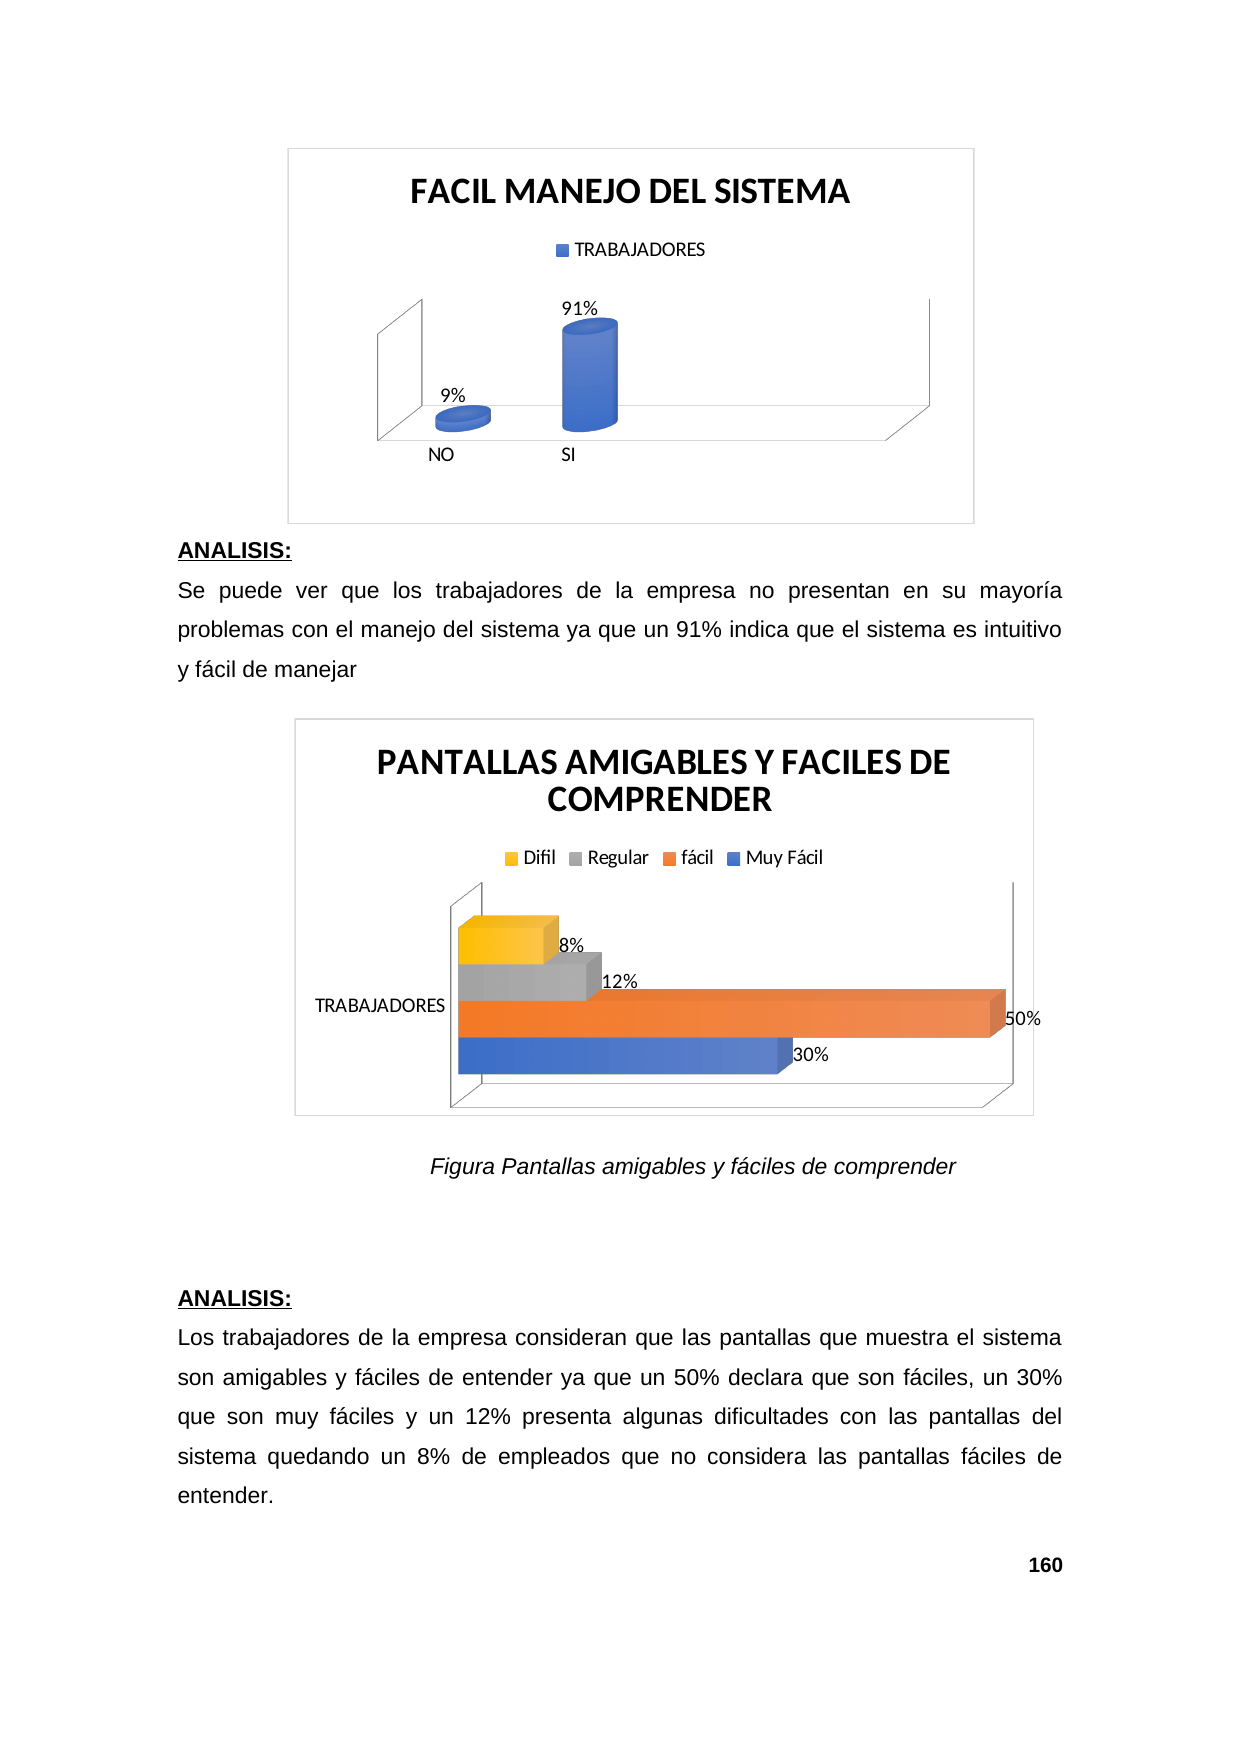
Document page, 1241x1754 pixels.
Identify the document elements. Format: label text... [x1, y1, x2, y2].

list ANALISIS: [177, 187, 1063, 564]
list Los trabajadores de la empresa consideran que las pantallas que muestra el sistema son amigables y fáciles de entender ya que un 50% declara que son fáciles, un 30% que son muy fáciles y un 12% presenta algunas dificultades con las pantallas del sistema quedando un 8% de empleados que no considera las pantallas fáciles de entender. [177, 1324, 1063, 1508]
list Se puede ver que los trabajadores de la empresa no presentan en su mayoría problemas con el manejo del sistema ya que un 91% indica que el sistema es intuitivo y fácil de manejar [177, 577, 1063, 682]
list ANALISIS: [177, 1285, 1063, 1311]
